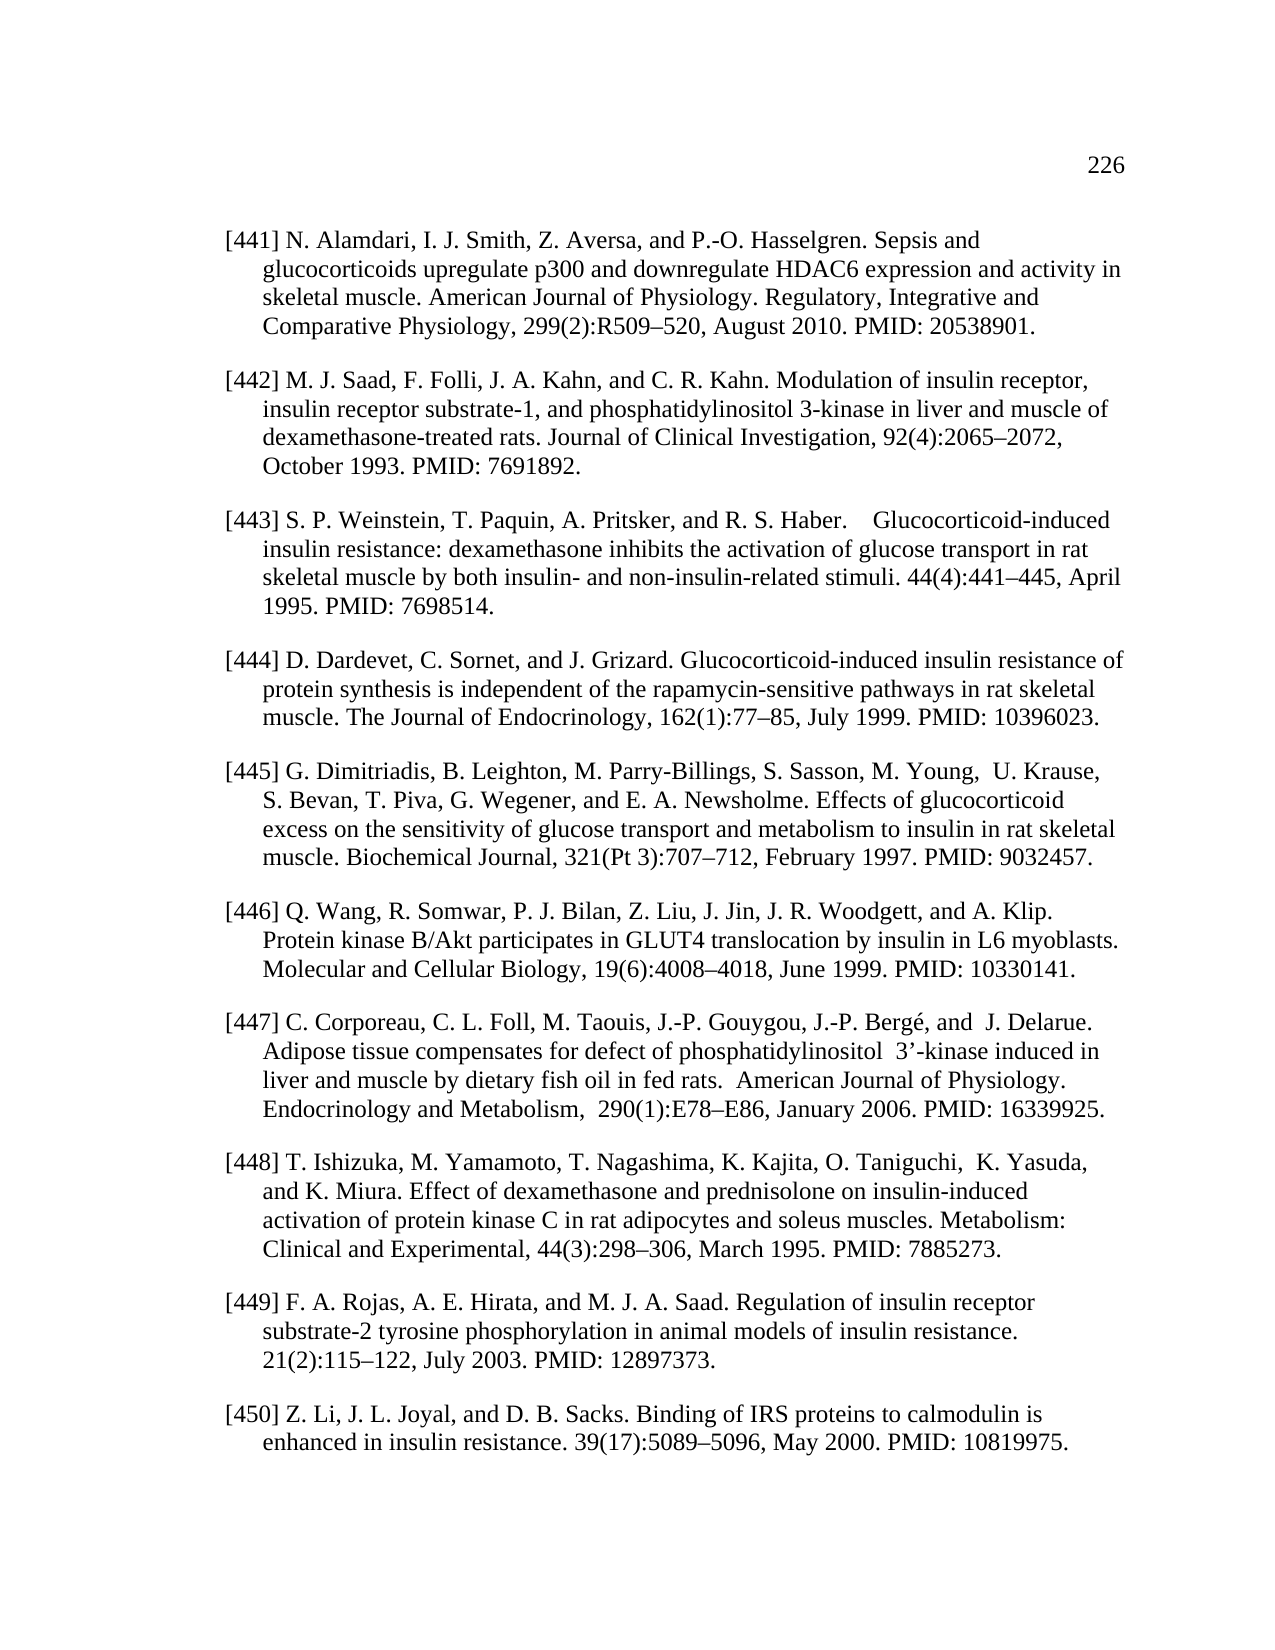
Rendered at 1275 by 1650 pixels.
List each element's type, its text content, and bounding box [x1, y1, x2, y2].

text [441] N. Alamdari, I. J. Smith, Z. Aversa, and P.-O. Hasselgren. Sepsis and glucocorticoids upregulate p300 and downregulate HDAC6 expression and activity in skeletal muscle. American Journal of Physiology. Regulatory, Integrative and Comparative Physiology, 299(2):R509–520, August 2010. PMID: 20538901. [225, 225, 1125, 340]
text [444] D. Dardevet, C. Sornet, and J. Grizard. Glucocorticoid-induced insulin resistance of protein synthesis is independent of the rapamycin-sensitive pathways in rat skeletal muscle. The Journal of Endocrinology, 162(1):77–85, July 1999. PMID: 10396023. [225, 645, 1125, 731]
text [448] T. Ishizuka, M. Yamamoto, T. Nagashima, K. Kajita, O. Taniguchi, K. Yasuda, and K. Miura. Effect of dexamethasone and prednisolone on insulin-induced activation of protein kinase C in rat adipocytes and soleus muscles. Metabolism: Clinical and Experimental, 44(3):298–306, March 1995. PMID: 7885273. [225, 1147, 1125, 1262]
text [442] M. J. Saad, F. Folli, J. A. Kahn, and C. R. Kahn. Modulation of insulin receptor, insulin receptor substrate-1, and phosphatidylinositol 3-kinase in liver and muscle of dexamethasone-treated rats. Journal of Clinical Investigation, 92(4):2065–2072, October 1993. PMID: 7691892. [225, 365, 1125, 480]
text [447] C. Corporeau, C. L. Foll, M. Taouis, J.-P. Gouygou, J.-P. Bergé, and J. Delarue. Adipose tissue compensates for defect of phosphatidylinositol 3’-kinase induced in liver and muscle by dietary fish oil in fed rats. American Journal of Physiology. Endocrinology and Metabolism, 290(1):E78–E86, January 2006. PMID: 16339925. [225, 1007, 1125, 1122]
text [445] G. Dimitriadis, B. Leighton, M. Parry-Billings, S. Sasson, M. Young, U. Krause, S. Bevan, T. Piva, G. Wegener, and E. A. Newsholme. Effects of glucocorticoid excess on the sensitivity of glucose transport and metabolism to insulin in rat skeletal muscle. Biochemical Journal, 321(Pt 3):707–712, February 1997. PMID: 9032457. [225, 756, 1125, 871]
text [449] F. A. Rojas, A. E. Hirata, and M. J. A. Saad. Regulation of insulin receptor substrate-2 tyrosine phosphorylation in animal models of insulin resistance. 21(2):115–122, July 2003. PMID: 12897373. [225, 1287, 1125, 1374]
text [450] Z. Li, J. L. Joyal, and D. B. Sacks. Binding of IRS proteins to calmodulin is enhanced in insulin resistance. 39(17):5089–5096, May 2000. PMID: 10819975. [225, 1399, 1125, 1456]
text [446] Q. Wang, R. Somwar, P. J. Bilan, Z. Liu, J. Jin, J. R. Woodgett, and A. Klip. Protein kinase B/Akt participates in GLUT4 translocation by insulin in L6 myoblasts. Molecular and Cellular Biology, 19(6):4008–4018, June 1999. PMID: 10330141. [225, 896, 1125, 982]
text [443] S. P. Weinstein, T. Paquin, A. Pritsker, and R. S. Haber. Glucocorticoid-induced insulin resistance: dexamethasone inhibits the activation of glucose transport in rat skeletal muscle by both insulin- and non-insulin-related stimuli. 44(4):441–445, April 1995. PMID: 7698514. [225, 505, 1125, 620]
